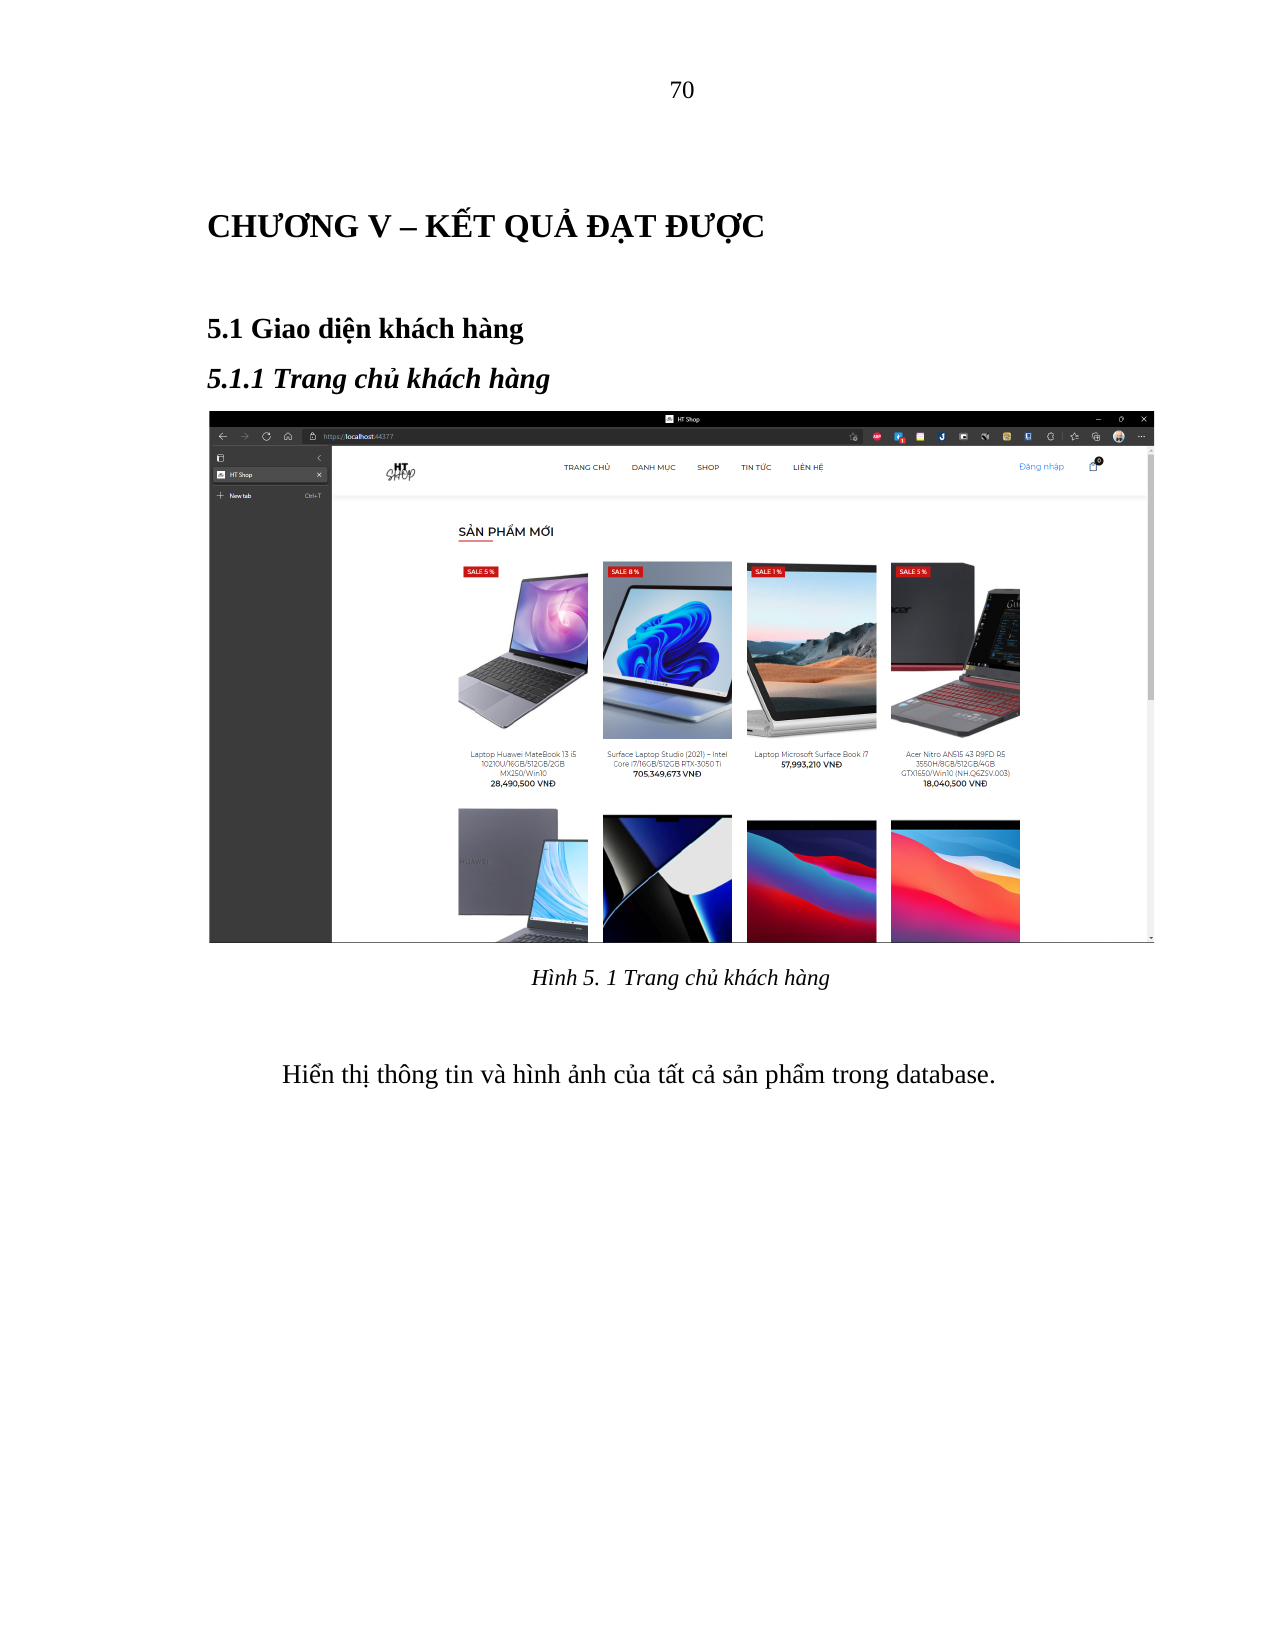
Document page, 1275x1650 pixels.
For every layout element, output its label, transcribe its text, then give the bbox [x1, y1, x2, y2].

text CHƯƠNG V – KẾT QUẢ ĐẠT ĐƯỢC [207, 207, 1157, 245]
text Hình 5. 1 Trang chủ khách hàng [207, 964, 1157, 990]
list Giao diện khách hàng [207, 311, 1157, 344]
picture [209, 411, 1155, 943]
text Hiển thị thông tin và hình ảnh của tất cả sản phẩm trong database. [207, 1058, 1157, 1089]
list Trang chủ khách hàng [207, 361, 1157, 395]
